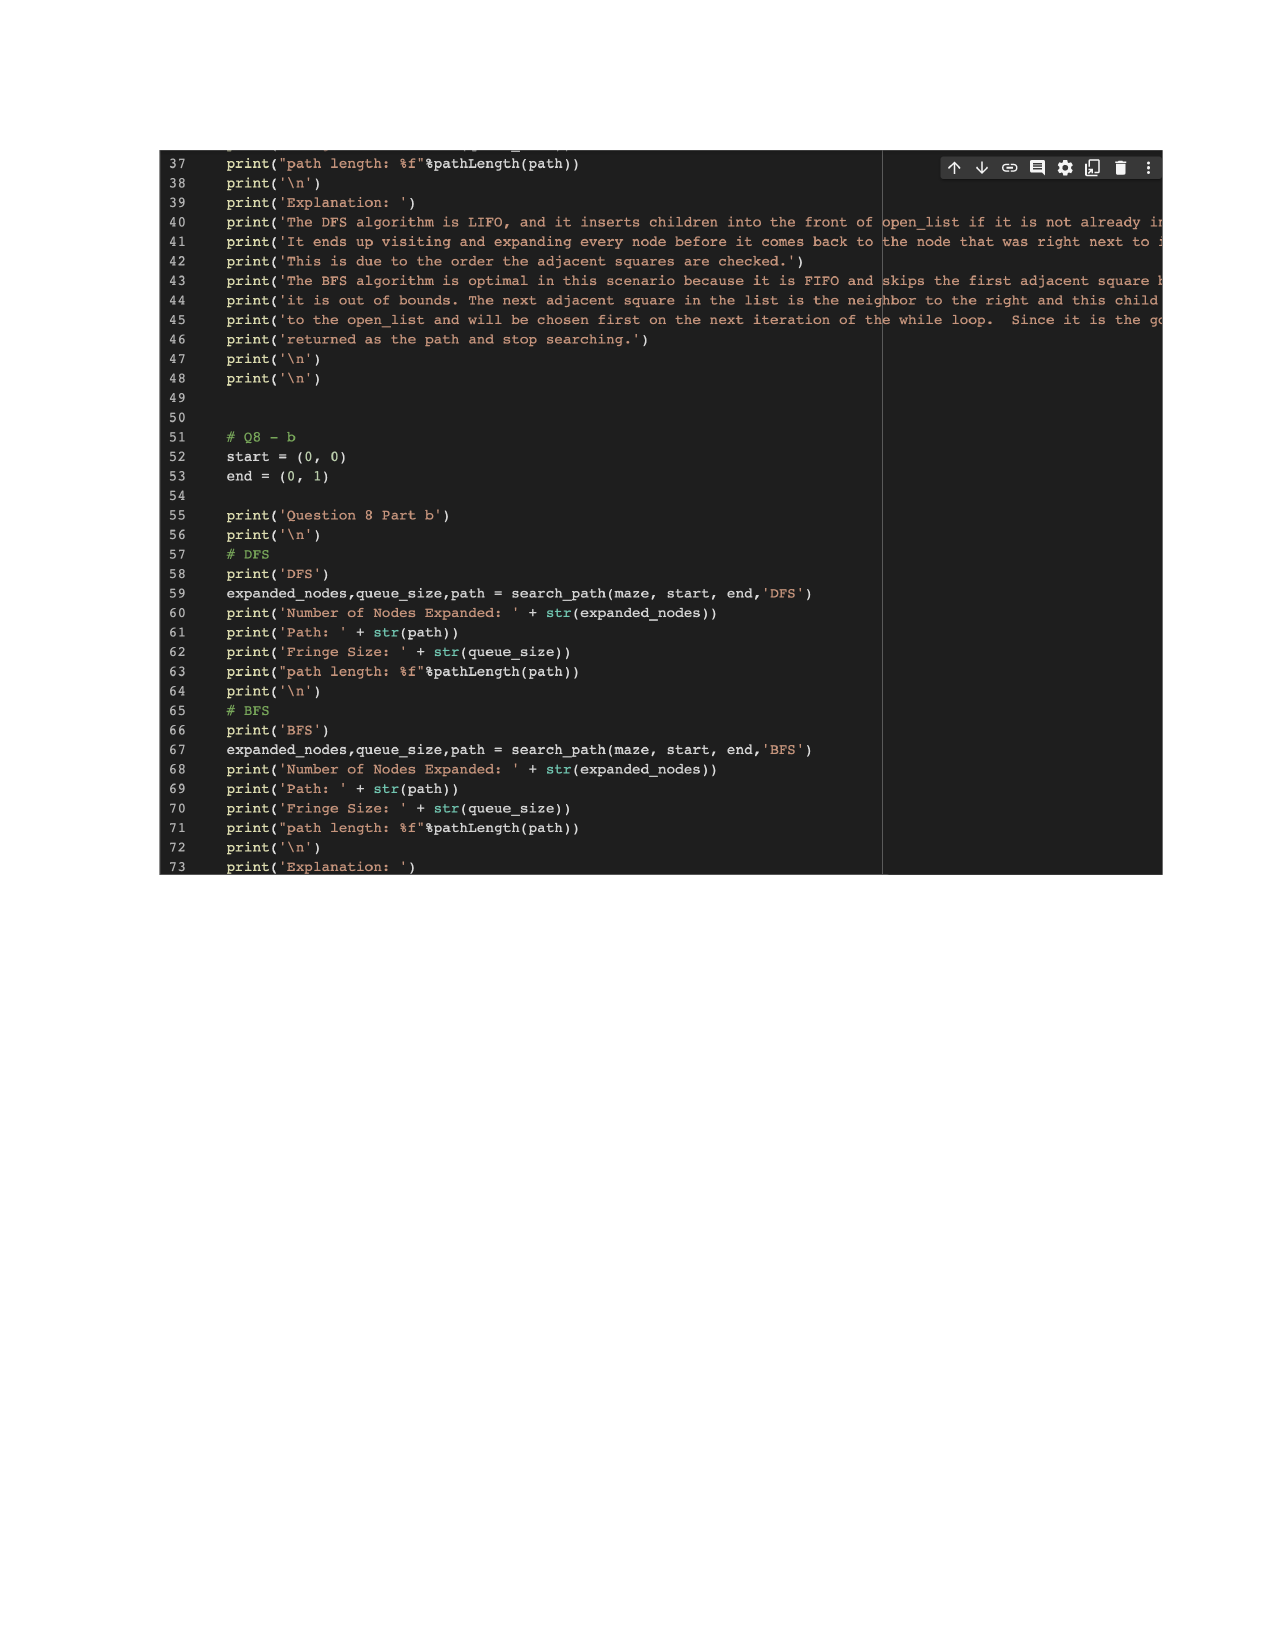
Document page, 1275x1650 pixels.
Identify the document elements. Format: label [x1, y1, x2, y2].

picture [159, 150, 1163, 875]
